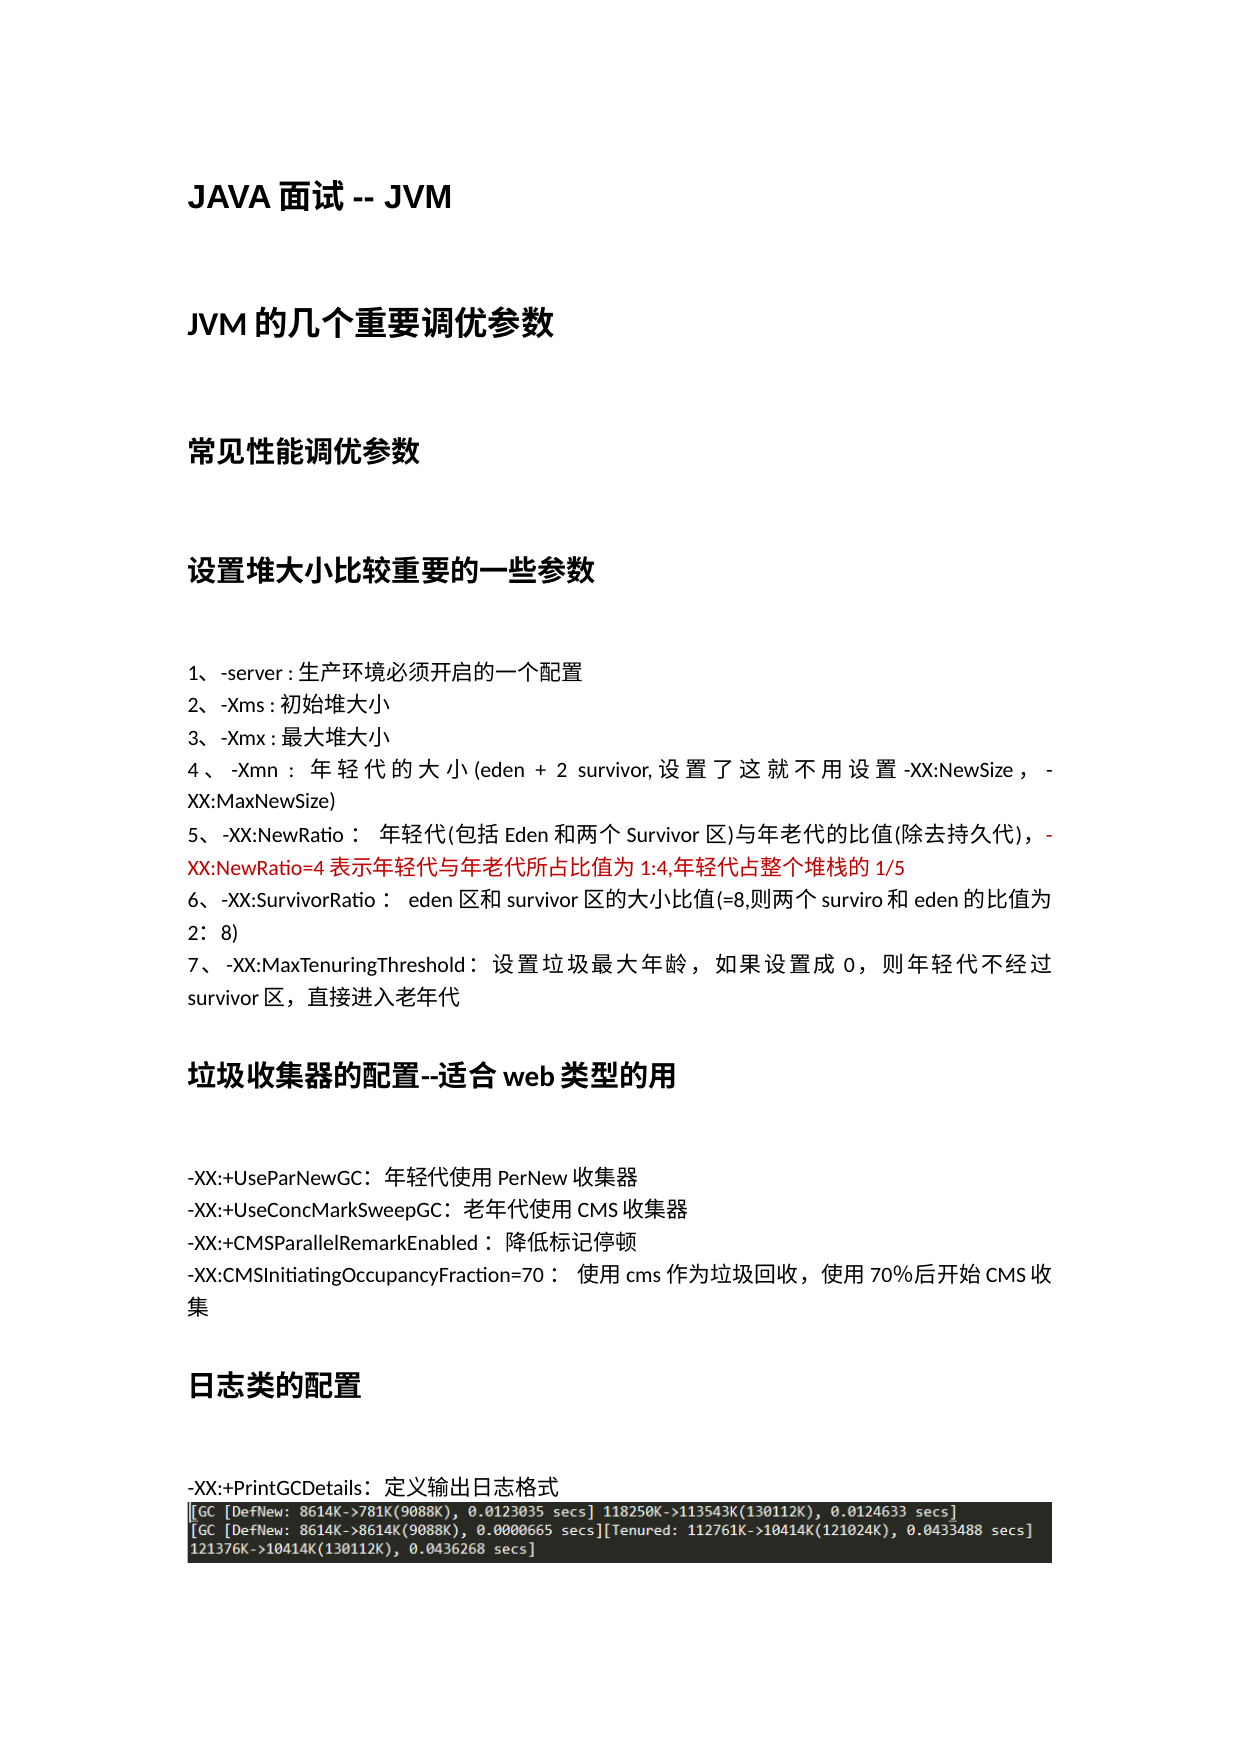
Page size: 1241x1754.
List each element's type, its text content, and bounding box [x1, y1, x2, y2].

text 5、-XX:NewRatio ： 年轻代(包括Eden和两个Survivor区)与年老代的比值(除去持久代)，-XX:NewRatio=4表示年轻代与年老代所占比值为1:4,年轻代占整个堆栈的1/5 [187, 817, 1053, 882]
subtitle 常见性能调优参数 [187, 418, 1053, 483]
text 7、-XX:MaxTenuringThreshold：设置垃圾最大年龄，如果设置成0，则年轻代不经过survivor区，直接进入老年代 [187, 947, 1053, 1012]
subtitle JVM的几个重要调优参数 [187, 289, 1053, 354]
text 1、-server : 生产环境必须开启的一个配置 [187, 654, 1053, 687]
subtitle 设置堆大小比较重要的一些参数 [187, 536, 1053, 601]
text 4、-Xmn : 年轻代的大小(eden + 2 survivor,设置了这就不用设置-XX:NewSize，-XX:MaxNewSize) [187, 752, 1053, 817]
text 6、-XX:SurvivorRatio ： eden区和survivor区的大小比值(=8,则两个surviro和eden的比值为2：8) [187, 882, 1053, 947]
text 3、-Xmx : 最大堆大小 [187, 719, 1053, 752]
text -XX:+UseParNewGC：年轻代使用PerNew收集器 [187, 1159, 1053, 1192]
text -XX:CMSInitiatingOccupancyFraction=70 ： 使用cms作为垃圾回收，使用70％后开始CMS收集 [187, 1257, 1053, 1322]
text 2、-Xms : 初始堆大小 [187, 687, 1053, 719]
subtitle 垃圾收集器的配置--适合web类型的用 [187, 1041, 1053, 1106]
text -XX:+UseConcMarkSweepGC：老年代使用CMS收集器 [187, 1192, 1053, 1224]
text -XX:+PrintGCDetails：定义输出日志格式 [187, 1470, 1053, 1502]
text -XX:+CMSParallelRemarkEnabled ：降低标记停顿 [187, 1224, 1053, 1257]
picture [187, 1502, 1052, 1563]
subtitle JAVA面试 -- JVM [187, 162, 1053, 227]
subtitle 日志类的配置 [187, 1351, 1053, 1416]
